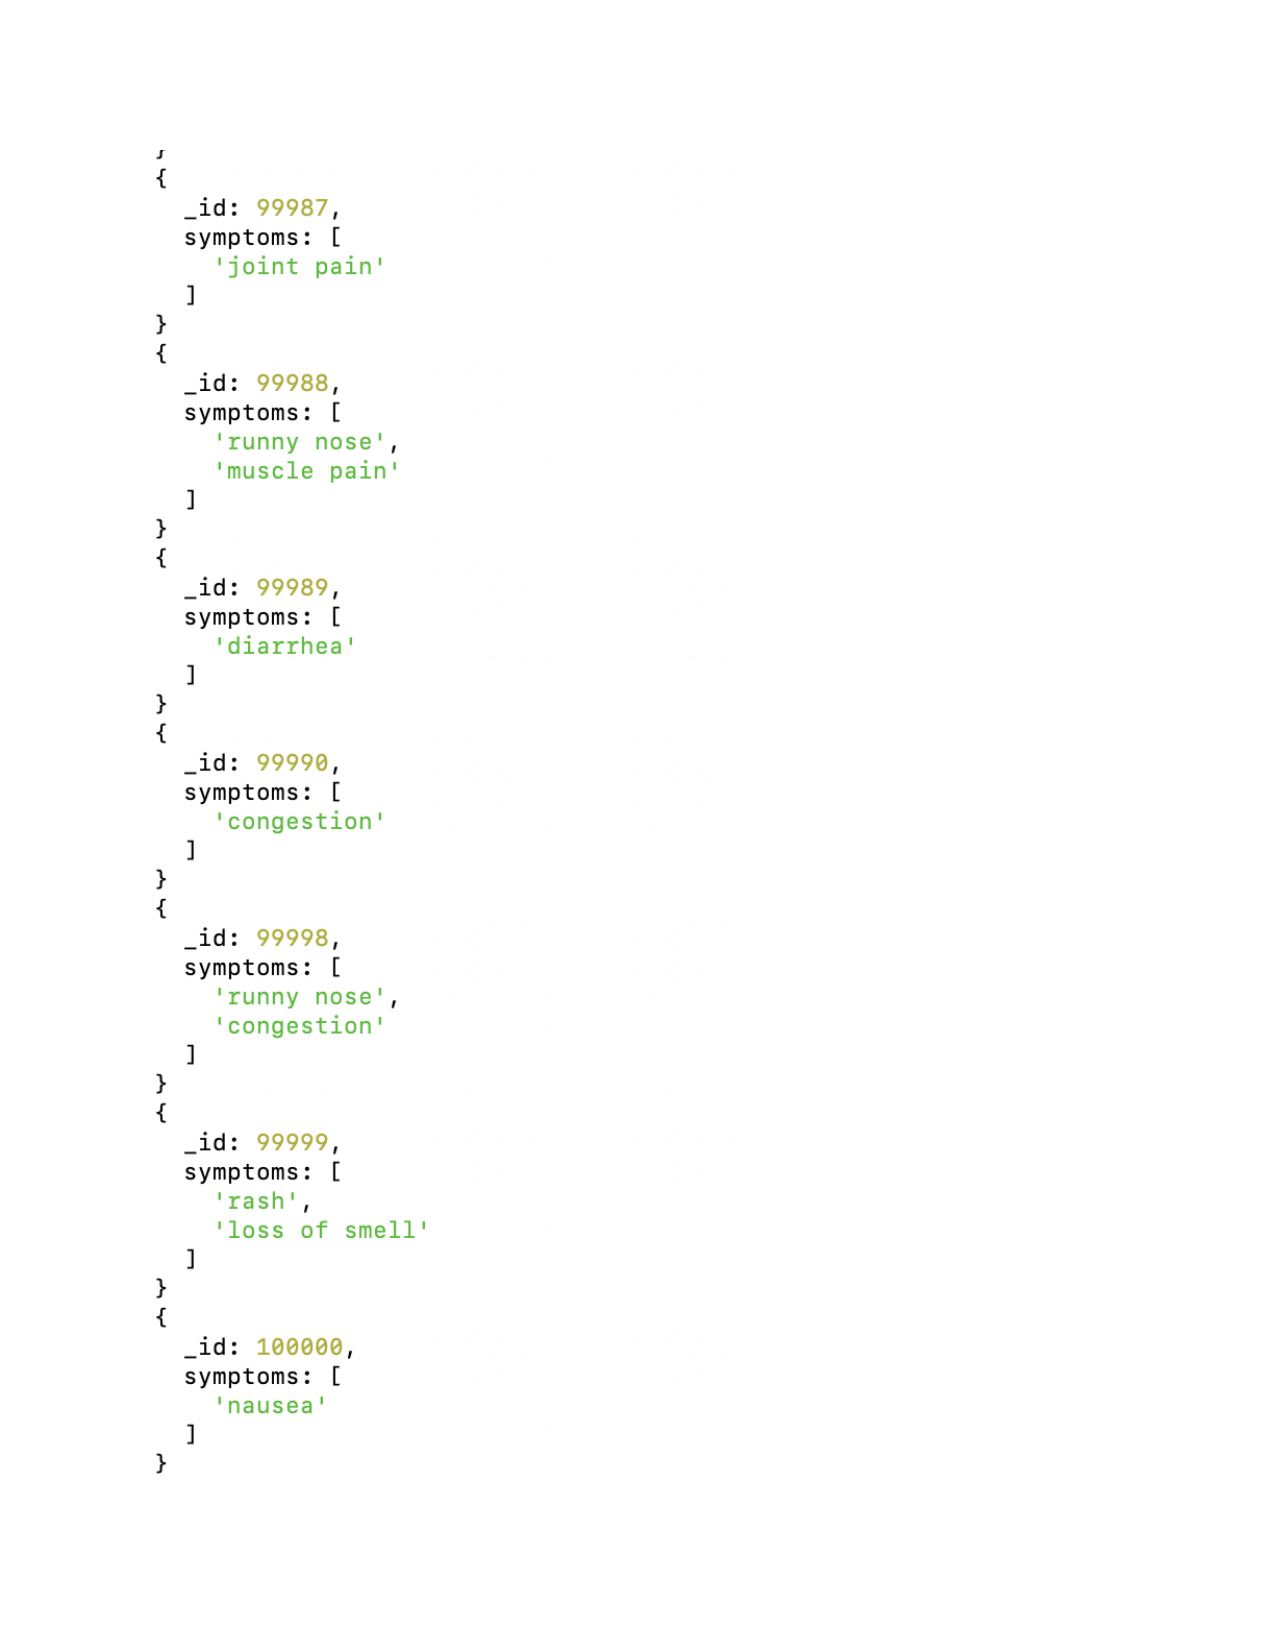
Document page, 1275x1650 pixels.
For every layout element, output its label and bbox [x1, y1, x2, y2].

picture [150, 150, 748, 1480]
